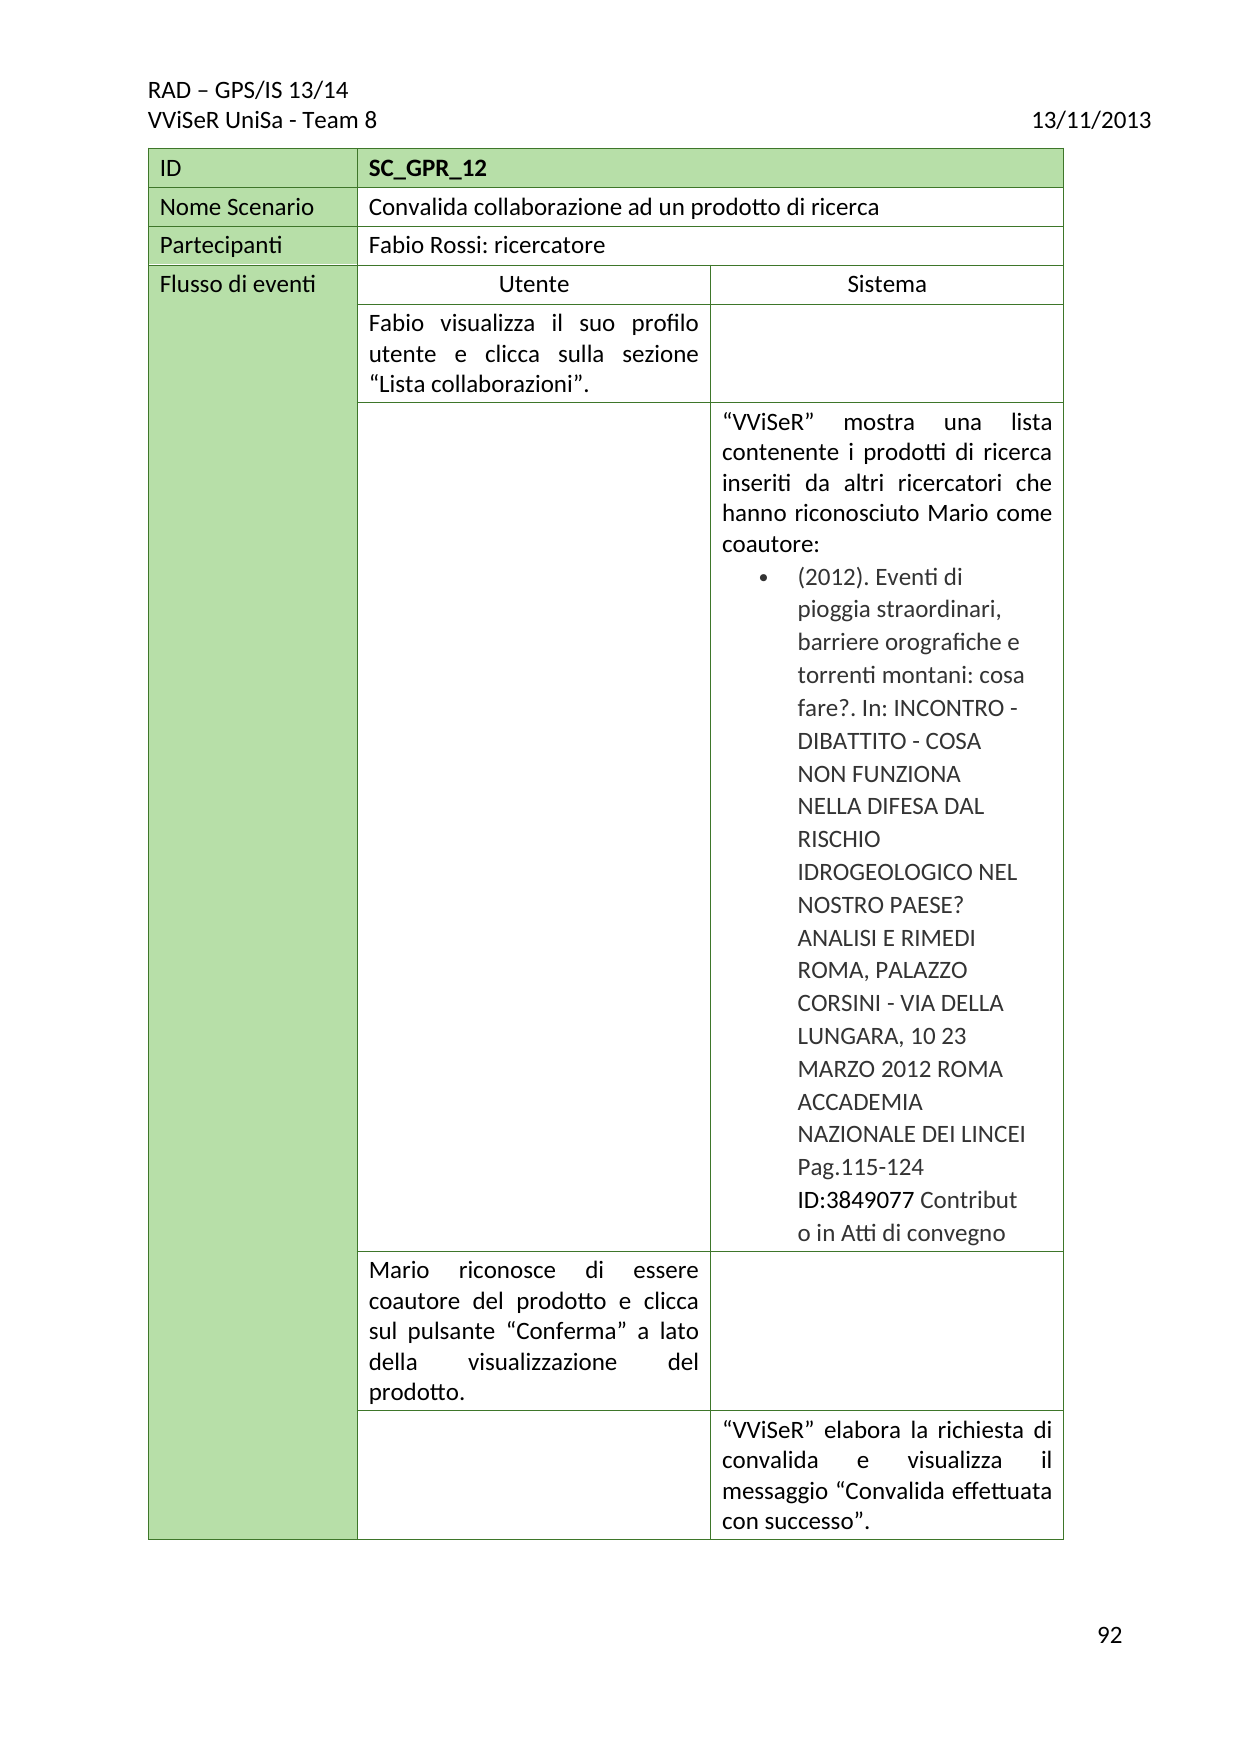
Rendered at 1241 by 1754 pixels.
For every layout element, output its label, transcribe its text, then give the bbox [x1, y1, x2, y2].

table_cell “VViSeR” elabora la richiesta di convalida e visualizza il messaggio “Convalida effettuata con successo”. [711, 1411, 1063, 1539]
table_cell [358, 403, 710, 1251]
table_cell Fabio visualizza il suo profilo utente e clicca sulla sezione “Lista collaborazioni”. [358, 305, 710, 402]
table_cell Mario riconosce di essere coautore del prodotto e clicca sul pulsante “Conferma” a lato della visualizzazione del prodotto. [358, 1252, 710, 1410]
table_cell Utente [358, 266, 710, 303]
table_cell Fabio Rossi: ricercatore [358, 227, 1063, 264]
table_cell Sistema [711, 266, 1063, 303]
table_header SC_GPR_12 [358, 149, 1063, 187]
table_cell Nome Scenario [149, 188, 357, 226]
table_header ID [149, 149, 357, 187]
table_cell Flusso di eventi [149, 266, 357, 1539]
table_cell [711, 305, 1063, 402]
table_cell Partecipanti [149, 227, 357, 264]
table_cell “VViSeR” mostra una lista contenente i prodotti di ricerca inseriti da altri ricercatori che hanno riconosciuto Mario come coautore: (2012). Eventi di pioggia straordinari, barriere orografiche e torrenti montani: cosa fare?. In: INCONTRO - DIBATTITO - COSA NON FUNZIONA NELLA DIFESA DAL RISCHIO IDROGEOLOGICO NEL NOSTRO PAESE? ANALISI E RIMEDI ROMA, PALAZZO CORSINI - VIA DELLA LUNGARA, 10 23 MARZO 2012 ROMA ACCADEMIA NAZIONALE DEI LINCEI Pag.115-124 ID:3849077 Contributo in Atti di convegno [711, 403, 1063, 1251]
table_cell Convalida collaborazione ad un prodotto di ricerca [358, 188, 1063, 226]
table_cell [711, 1252, 1063, 1410]
table_cell [358, 1411, 710, 1539]
